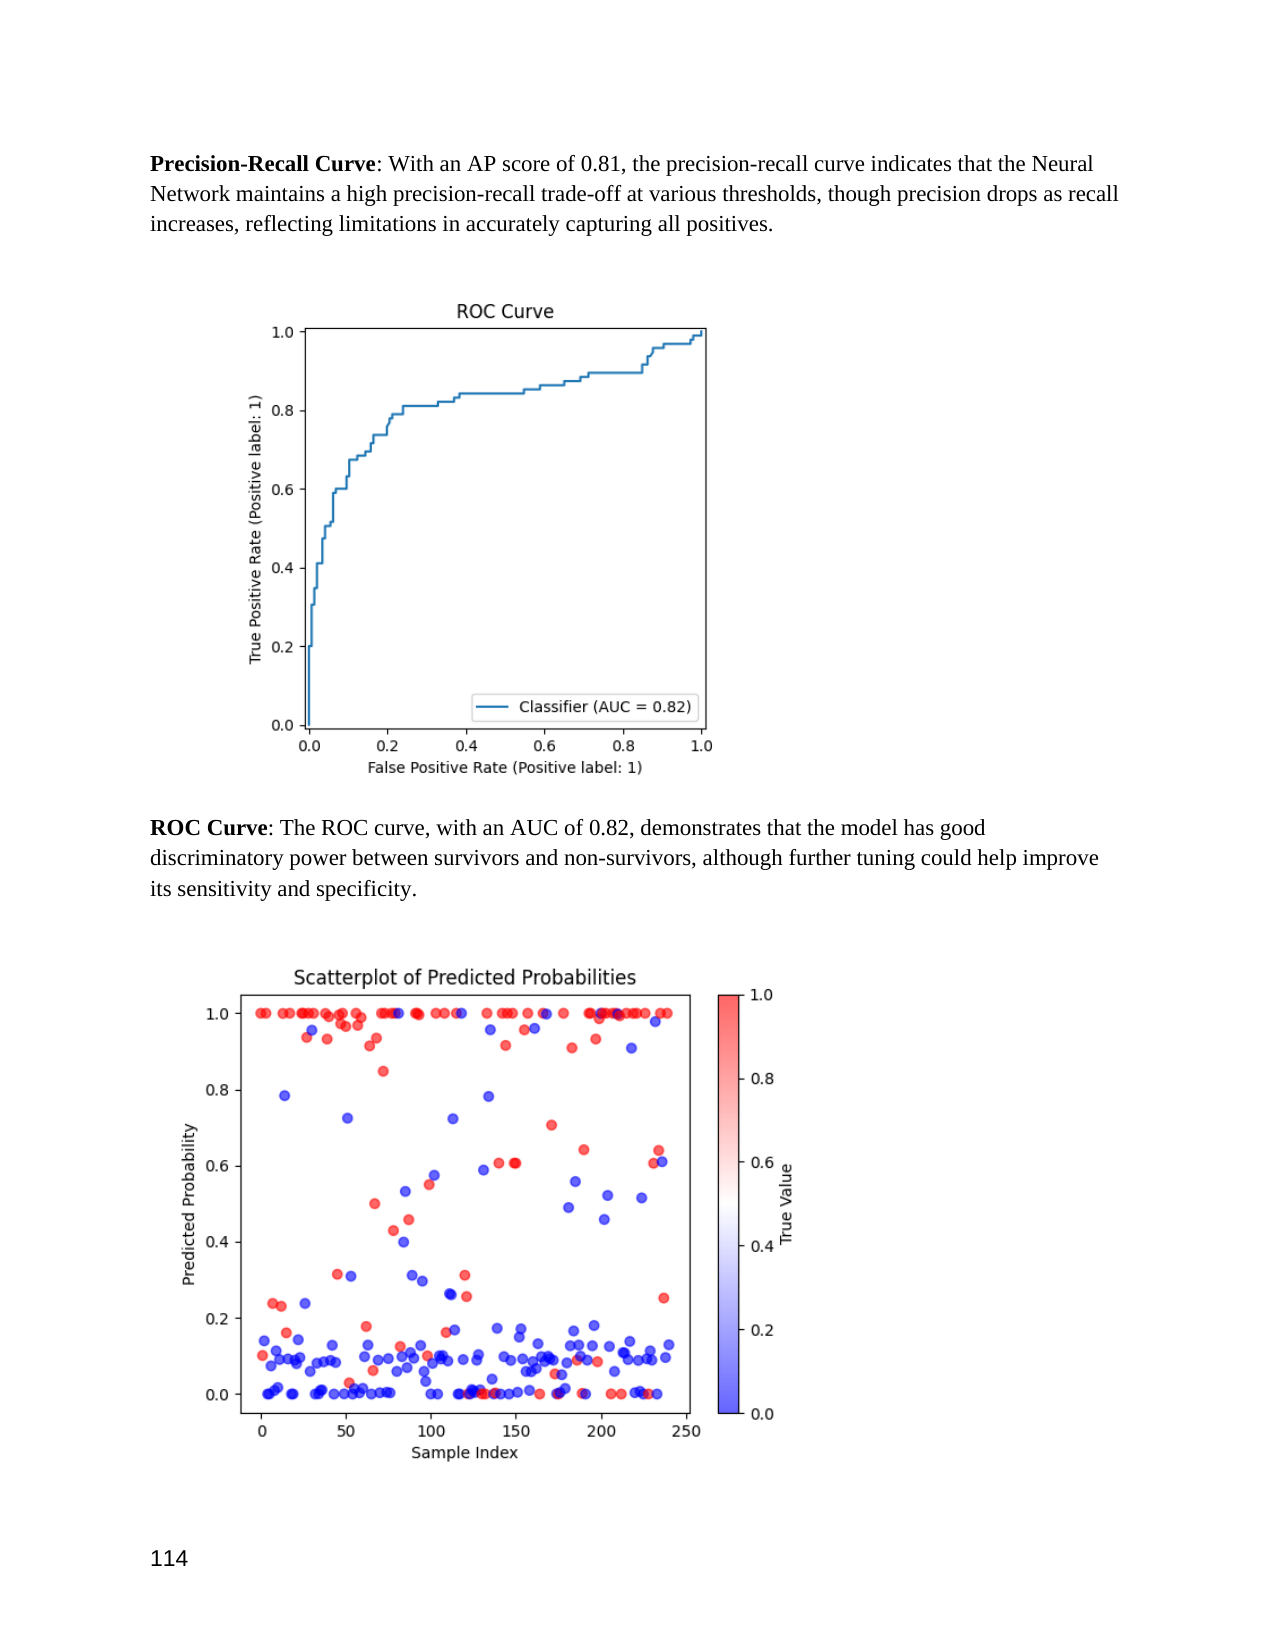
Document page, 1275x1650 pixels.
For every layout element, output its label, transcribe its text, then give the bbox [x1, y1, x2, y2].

picture [150, 265, 843, 786]
text Precision-Recall Curve: With an AP score of 0.81, the precision-recall curve indicates that the Neural Network maintains a high precision-recall trade-off at various thresholds, though precision drops as recall increases, reflecting limitations in accurately capturing all positives. [150, 150, 1125, 237]
picture [150, 930, 874, 1473]
text ROC Curve: The ROC curve, with an AUC of 0.82, demonstrates that the model has good discriminatory power between survivors and non-survivors, although further tuning could help improve its sensitivity and specificity. [150, 814, 1125, 901]
